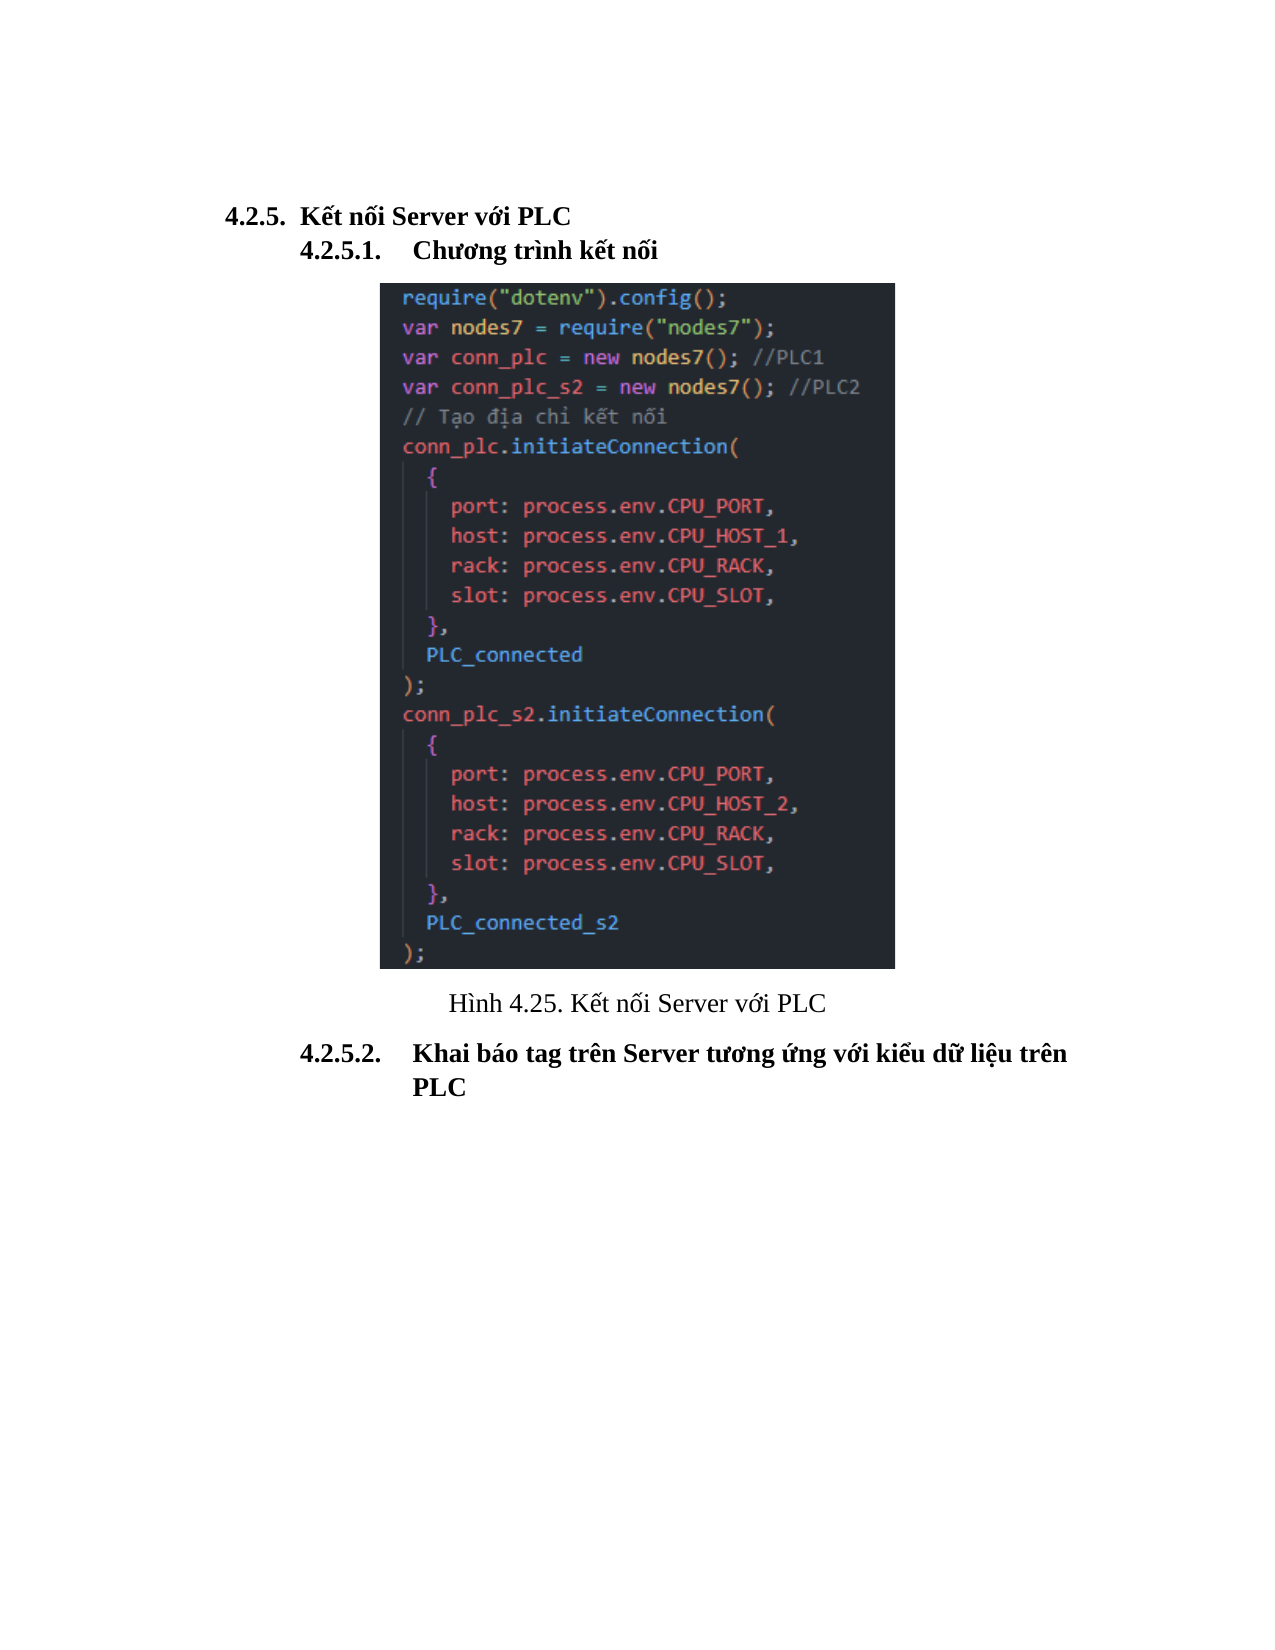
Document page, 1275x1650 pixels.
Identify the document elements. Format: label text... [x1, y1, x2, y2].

list Chương trình kết nối [300, 234, 1125, 265]
list Khai báo tag trên Server tương ứng với kiểu dữ liệu trên PLC [300, 1037, 1125, 1102]
text Hình 4.25. Kết nối Server với PLC [150, 987, 1125, 1018]
list Kết nối Server với PLC [225, 200, 1125, 231]
picture [379, 283, 896, 969]
